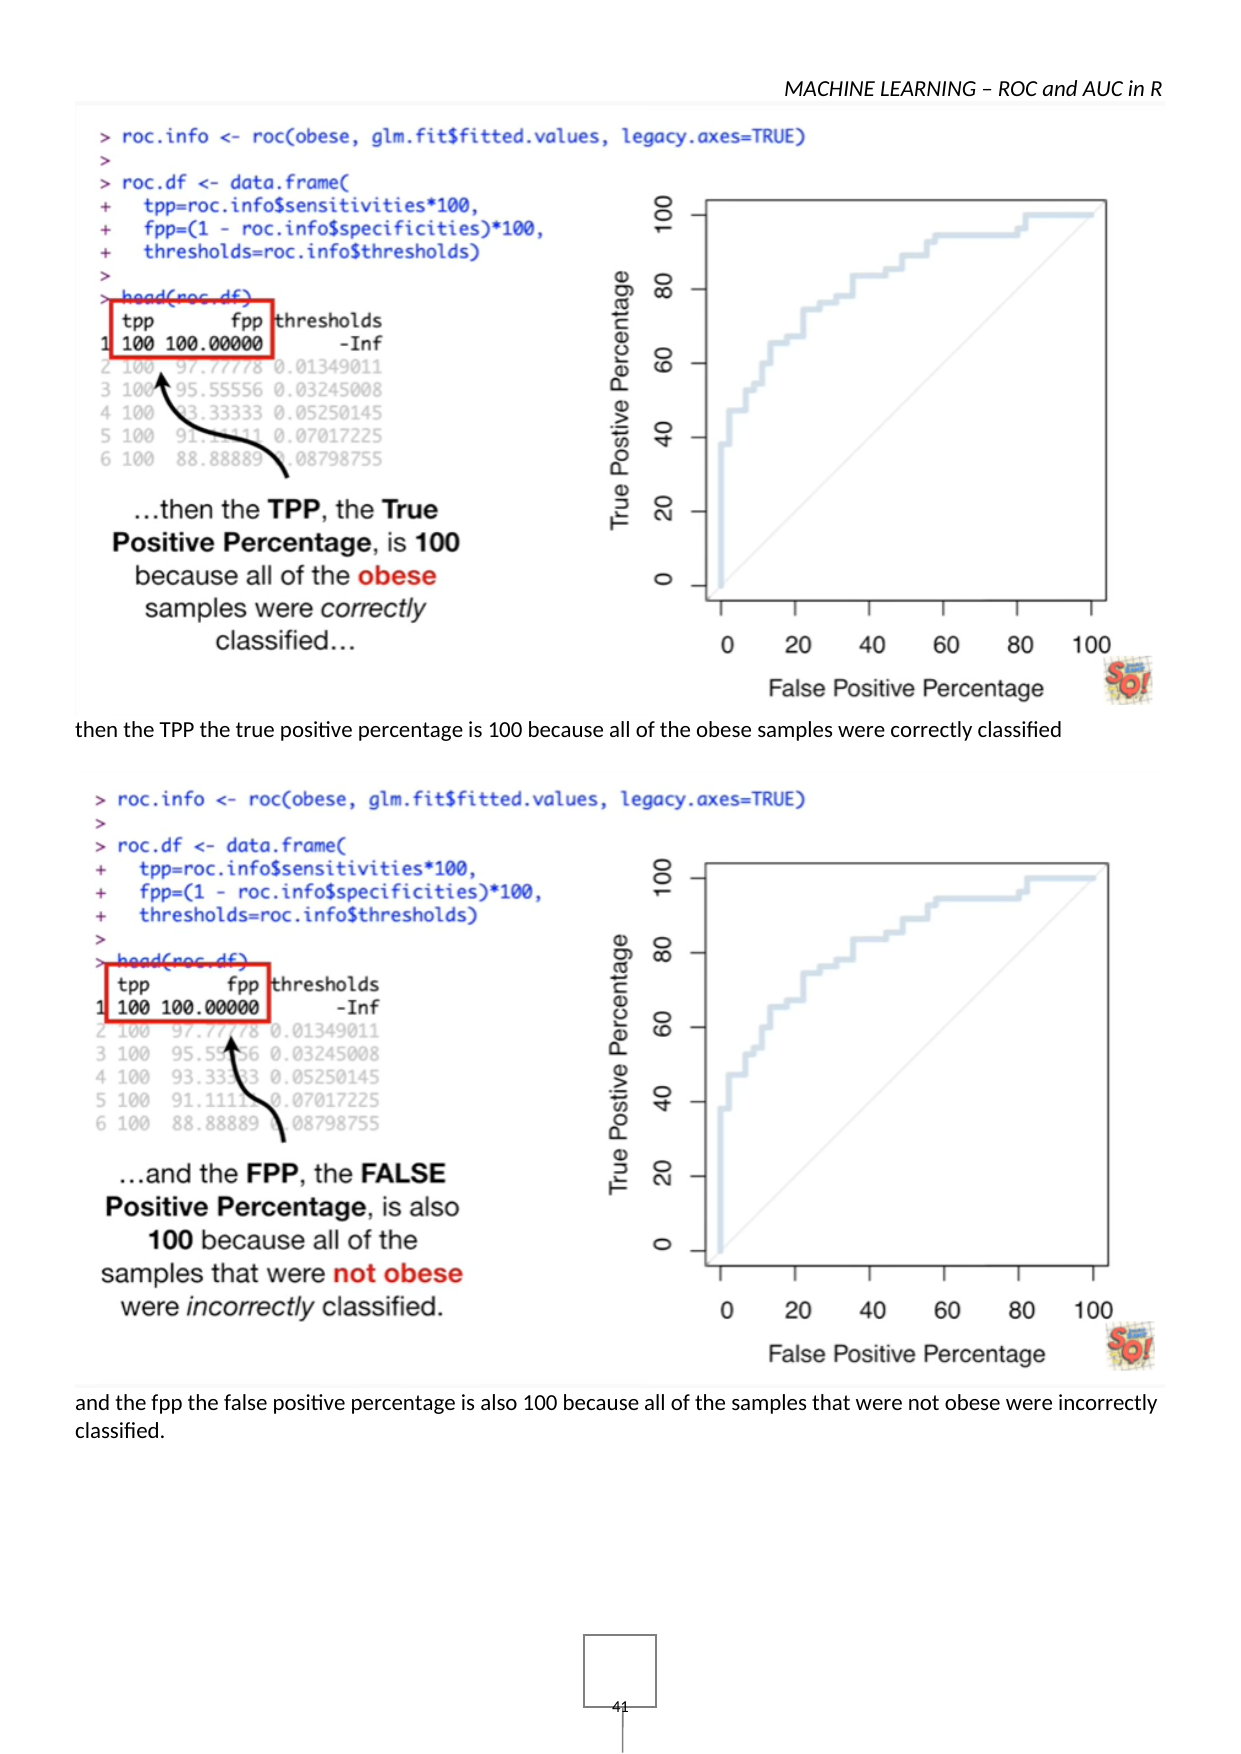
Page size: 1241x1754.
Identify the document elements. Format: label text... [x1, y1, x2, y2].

text then the TPP the true positive percentage is 100 because all of the obese samples were correctly classified [75, 716, 1165, 743]
text and the fpp the false positive percentage is also 100 because all of the samples that were not obese were incorrectly classified. [75, 1388, 1165, 1444]
picture [75, 101, 1166, 716]
picture [75, 771, 1166, 1388]
